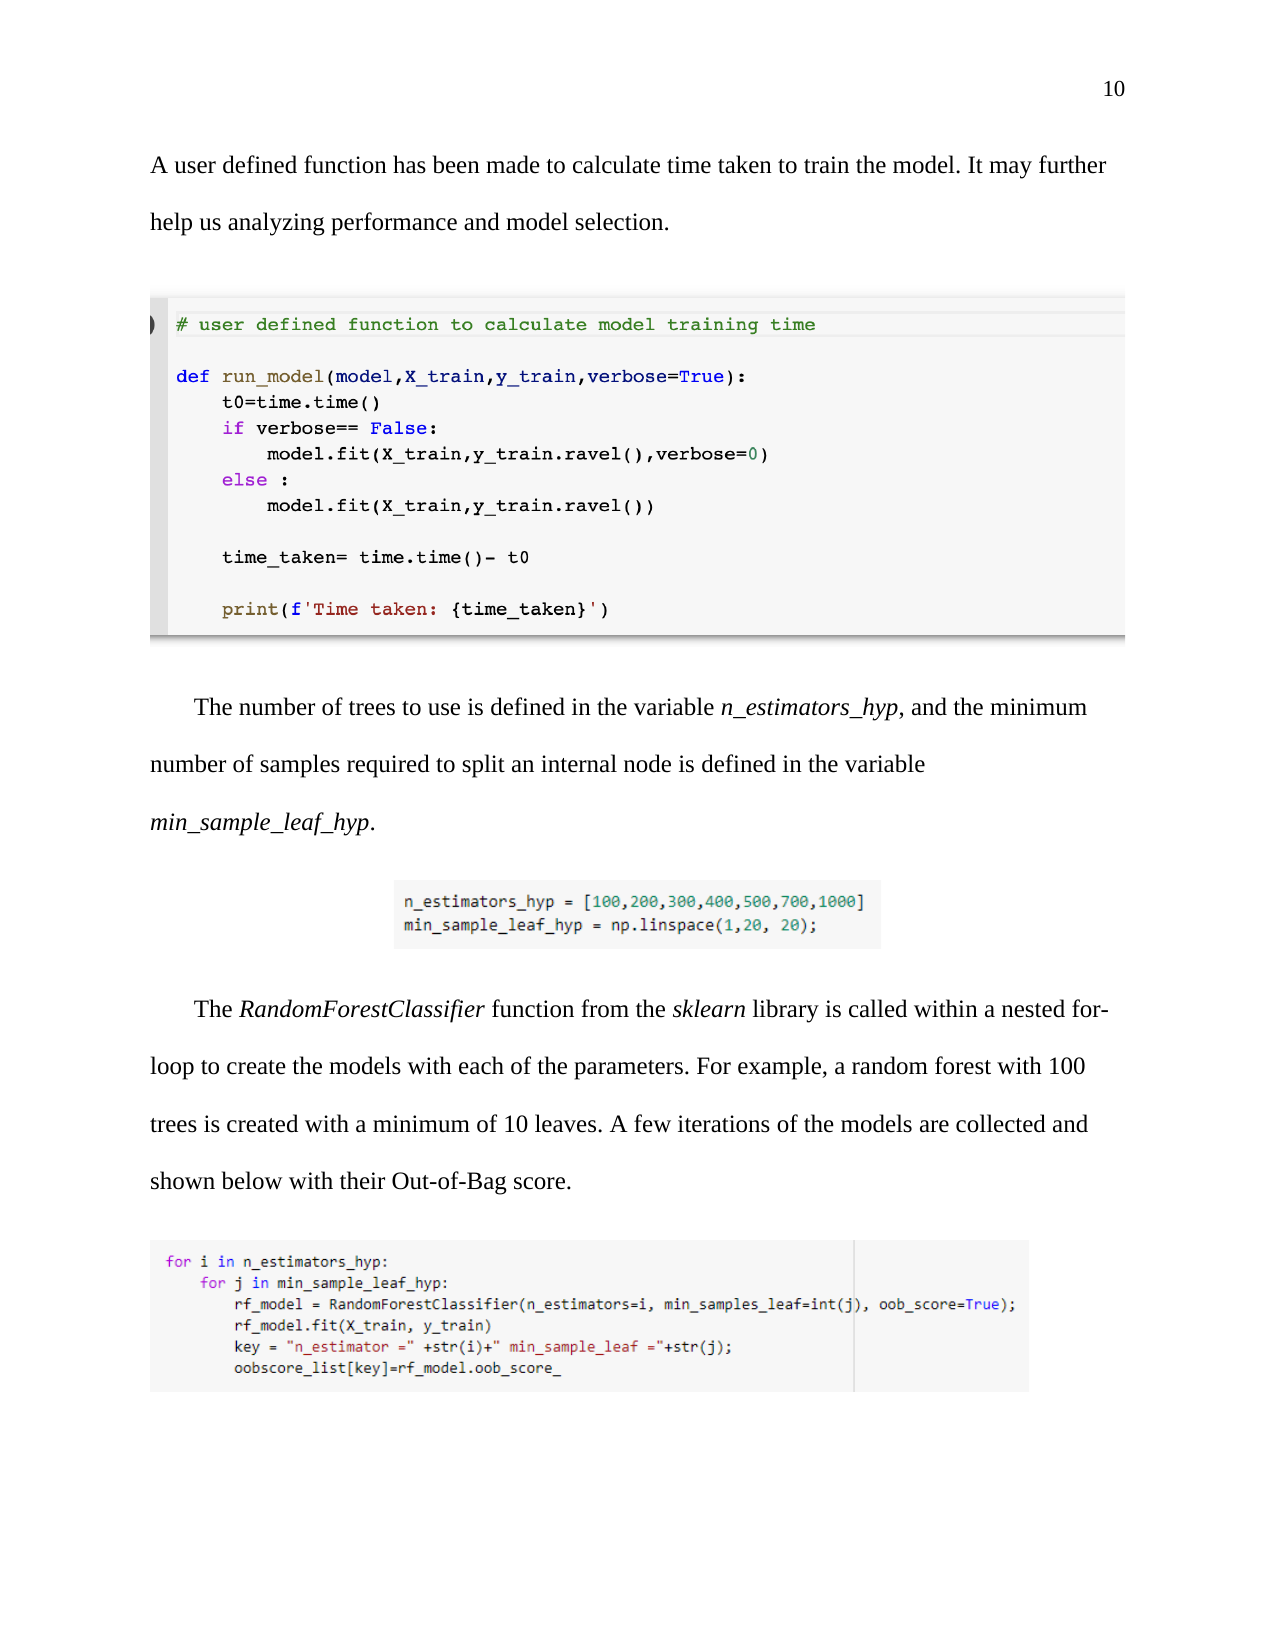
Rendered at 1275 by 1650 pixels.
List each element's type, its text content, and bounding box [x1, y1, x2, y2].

text The RandomForestClassifier function from the sklearn library is called within a nested for-loop to create the models with each of the parameters. For example, a random forest with 100 trees is created with a minimum of 10 leaves. A few iterations of the models are collected and shown below with their Out-of-Bag score. [150, 994, 1125, 1195]
picture [150, 1240, 1030, 1392]
text The number of trees to use is defined in the variable n_estimators_hyp, and the minimum number of samples required to split an internal node is defined in the variable min_sample_leaf_hyp. [150, 692, 1125, 835]
picture [393, 880, 882, 949]
picture [150, 281, 1125, 647]
text A user defined function has been made to calculate time taken to train the model. It may further help us analyzing performance and model selection. [150, 150, 1125, 236]
